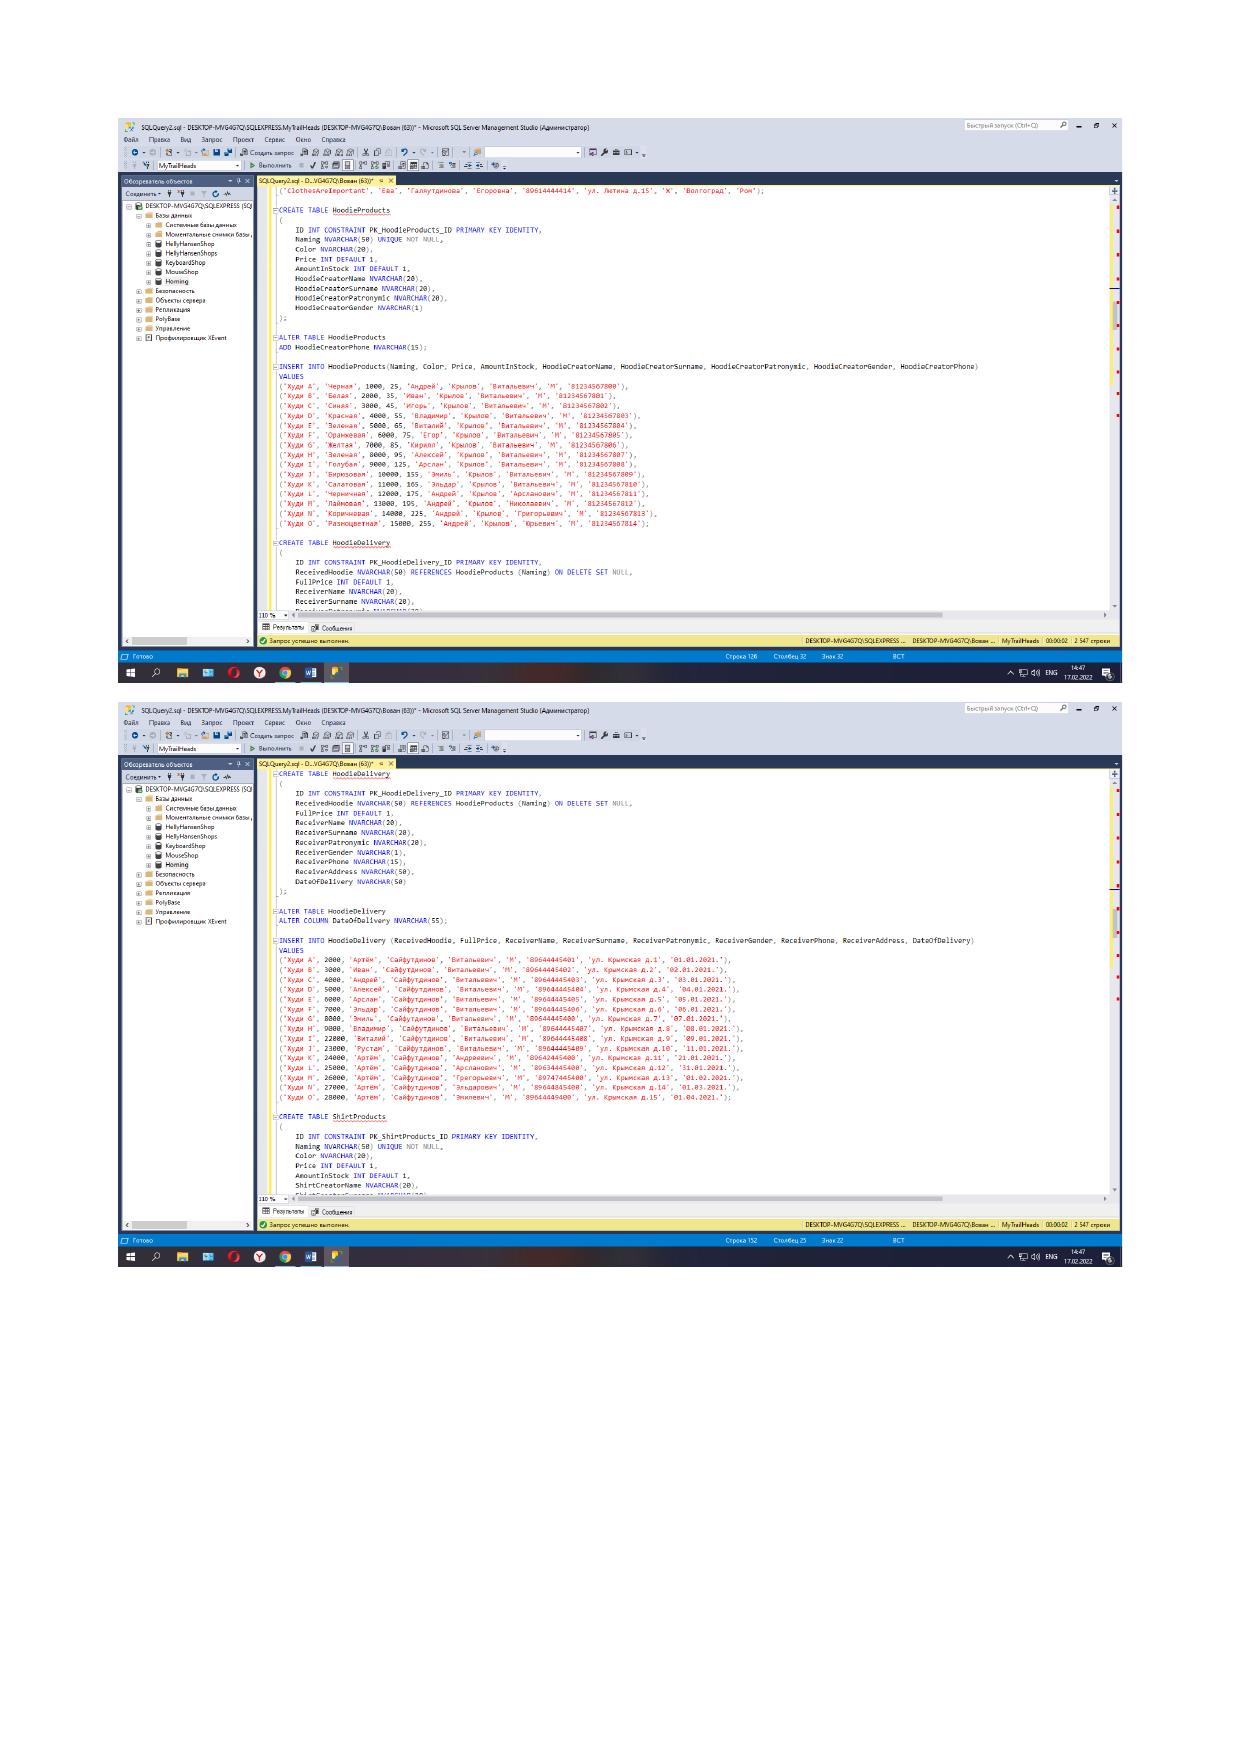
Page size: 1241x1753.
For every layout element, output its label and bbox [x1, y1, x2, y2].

picture [118, 118, 1123, 683]
picture [118, 702, 1123, 1267]
